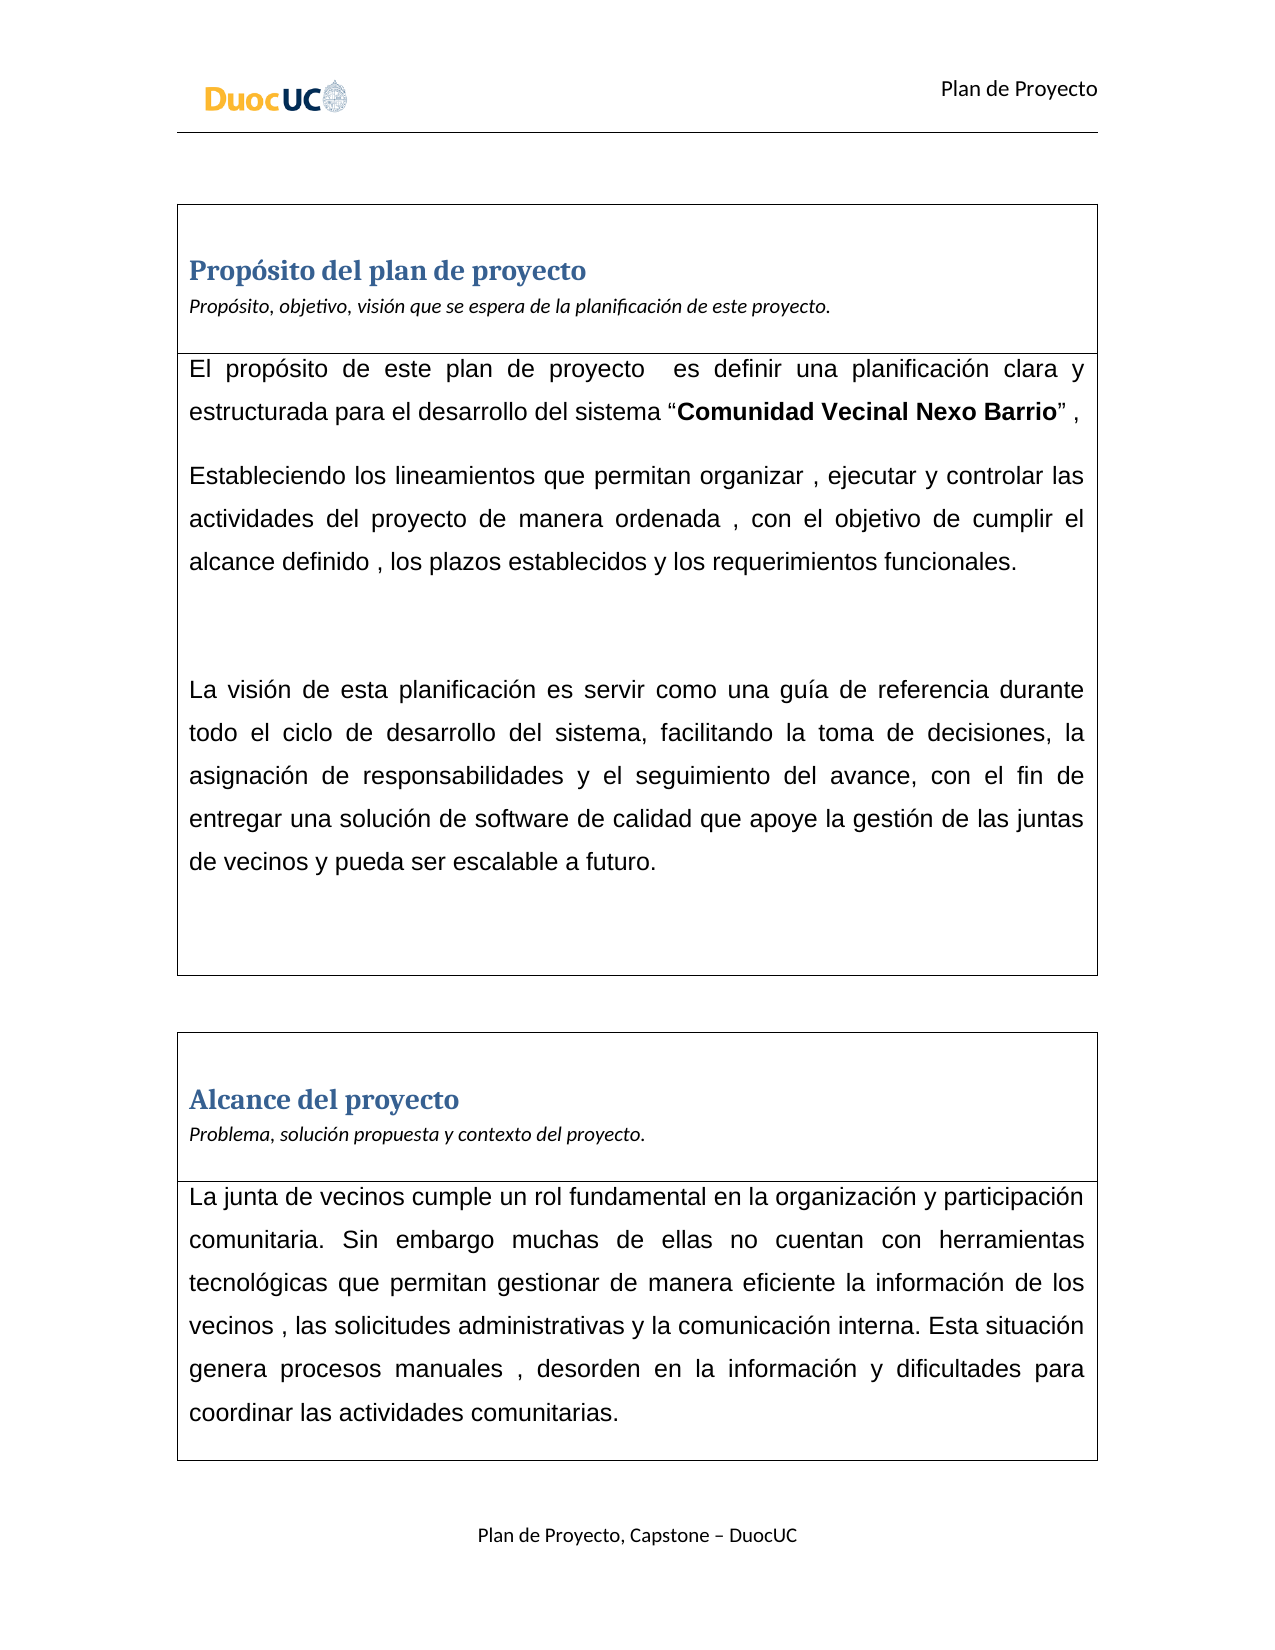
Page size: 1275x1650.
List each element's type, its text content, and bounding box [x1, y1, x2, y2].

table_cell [178, 1182, 1097, 1460]
table_header Propósito del plan de proyecto Propósito, objetivo, visión que se espera de la planificación de este proyecto. [178, 205, 1097, 352]
table_header Alcance del proyecto Problema, solución propuesta y contexto del proyecto. [178, 1033, 1097, 1181]
picture [198, 76, 352, 115]
table_cell El propósito de este plan de proyecto es definir una planificación clara y estructurada para el desarrollo del sistema “Comunidad Vecinal Nexo Barrio” , Estableciendo los lineamientos que permitan organizar , ejecutar y controlar las actividades del proyecto de manera ordenada , con el objetivo de cumplir el alcance definido , los plazos establecidos y los requerimientos funcionales. La visión de esta planificación es servir como una guía de referencia durante todo el ciclo de desarrollo del sistema, facilitando la toma de decisiones, la asignación de responsabilidades y el seguimiento del avance, con el fin de entregar una solución de software de calidad que apoye la gestión de las juntas de vecinos y pueda ser escalable a futuro. [178, 354, 1097, 975]
